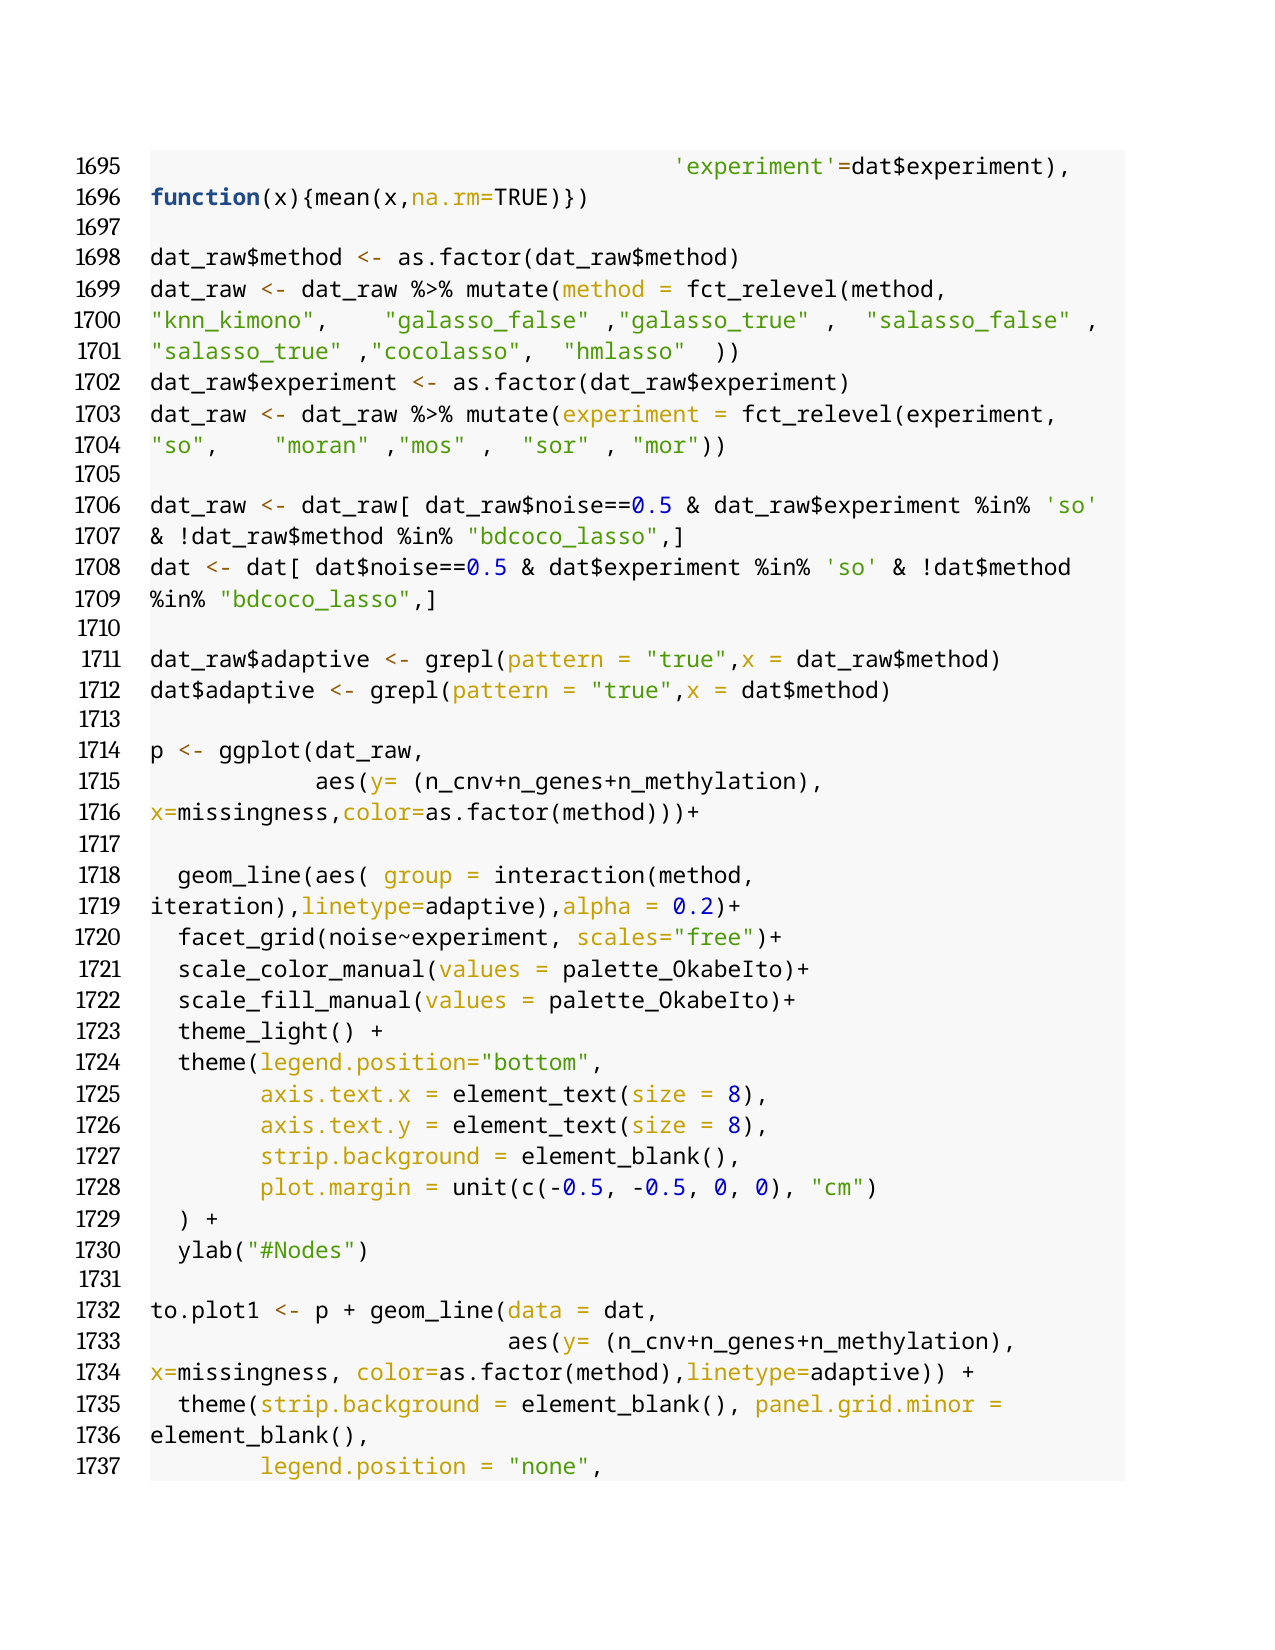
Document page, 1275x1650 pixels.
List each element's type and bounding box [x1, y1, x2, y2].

text [150, 150, 1125, 1481]
